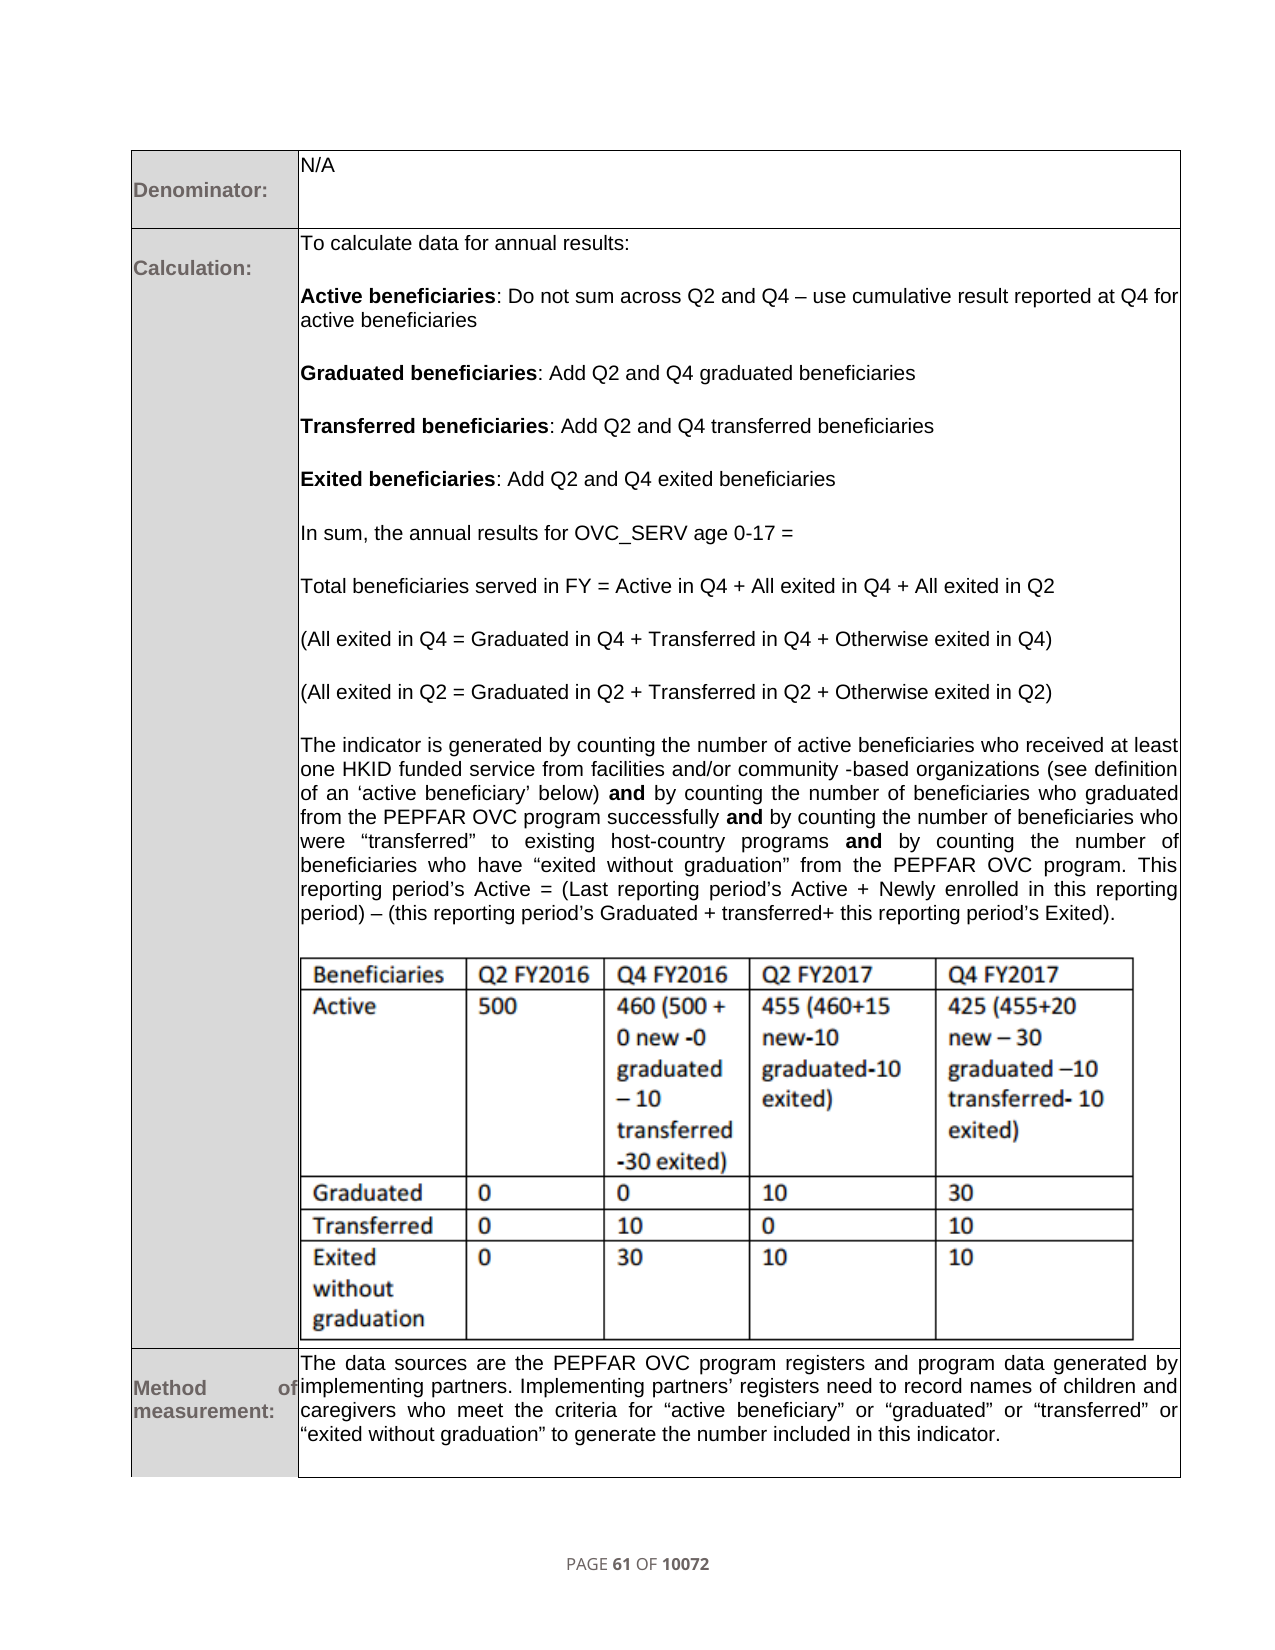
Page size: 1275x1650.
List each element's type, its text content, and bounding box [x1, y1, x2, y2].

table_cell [132, 1349, 298, 1477]
table_cell To calculate data for annual results: Active beneficiaries: Do not sum across Q2 and Q4 – use cumulative result reported at Q4 for active beneficiaries Graduated beneficiaries: Add Q2 and Q4 graduated beneficiaries Transferred beneficiaries: Add Q2 and Q4 transferred beneficiaries Exited beneficiaries: Add Q2 and Q4 exited beneficiaries In sum, the annual results for OVC_SERV age 0-17 = Total beneficiaries served in FY = Active in Q4 + All exited in Q4 + All exited in Q2 (All exited in Q4 = Graduated in Q4 + Transferred in Q4 + Otherwise exited in Q4) (All exited in Q2 = Graduated in Q2 + Transferred in Q2 + Otherwise exited in Q2) The indicator is generated by counting the number of active beneficiaries who received at least one HKID funded service from facilities and/or community -based organizations (see definition of an ‘active beneficiary’ below) and by counting the number of beneficiaries who graduated from the PEPFAR OVC program successfully and by counting the number of beneficiaries who were “transferred” to existing host-country programs and by counting the number of beneficiaries who have “exited without graduation” from the PEPFAR OVC program. This reporting period’s Active = (Last reporting period’s Active + Newly enrolled in this reporting period) – (this reporting period’s Graduated + transferred+ this reporting period’s Exited). [299, 229, 1180, 1348]
table_cell Denominator: [132, 151, 298, 228]
table_cell Calculation: [132, 229, 298, 1348]
picture [300, 953, 1145, 1347]
table_cell N/A [299, 151, 1180, 228]
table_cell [299, 1349, 1180, 1477]
